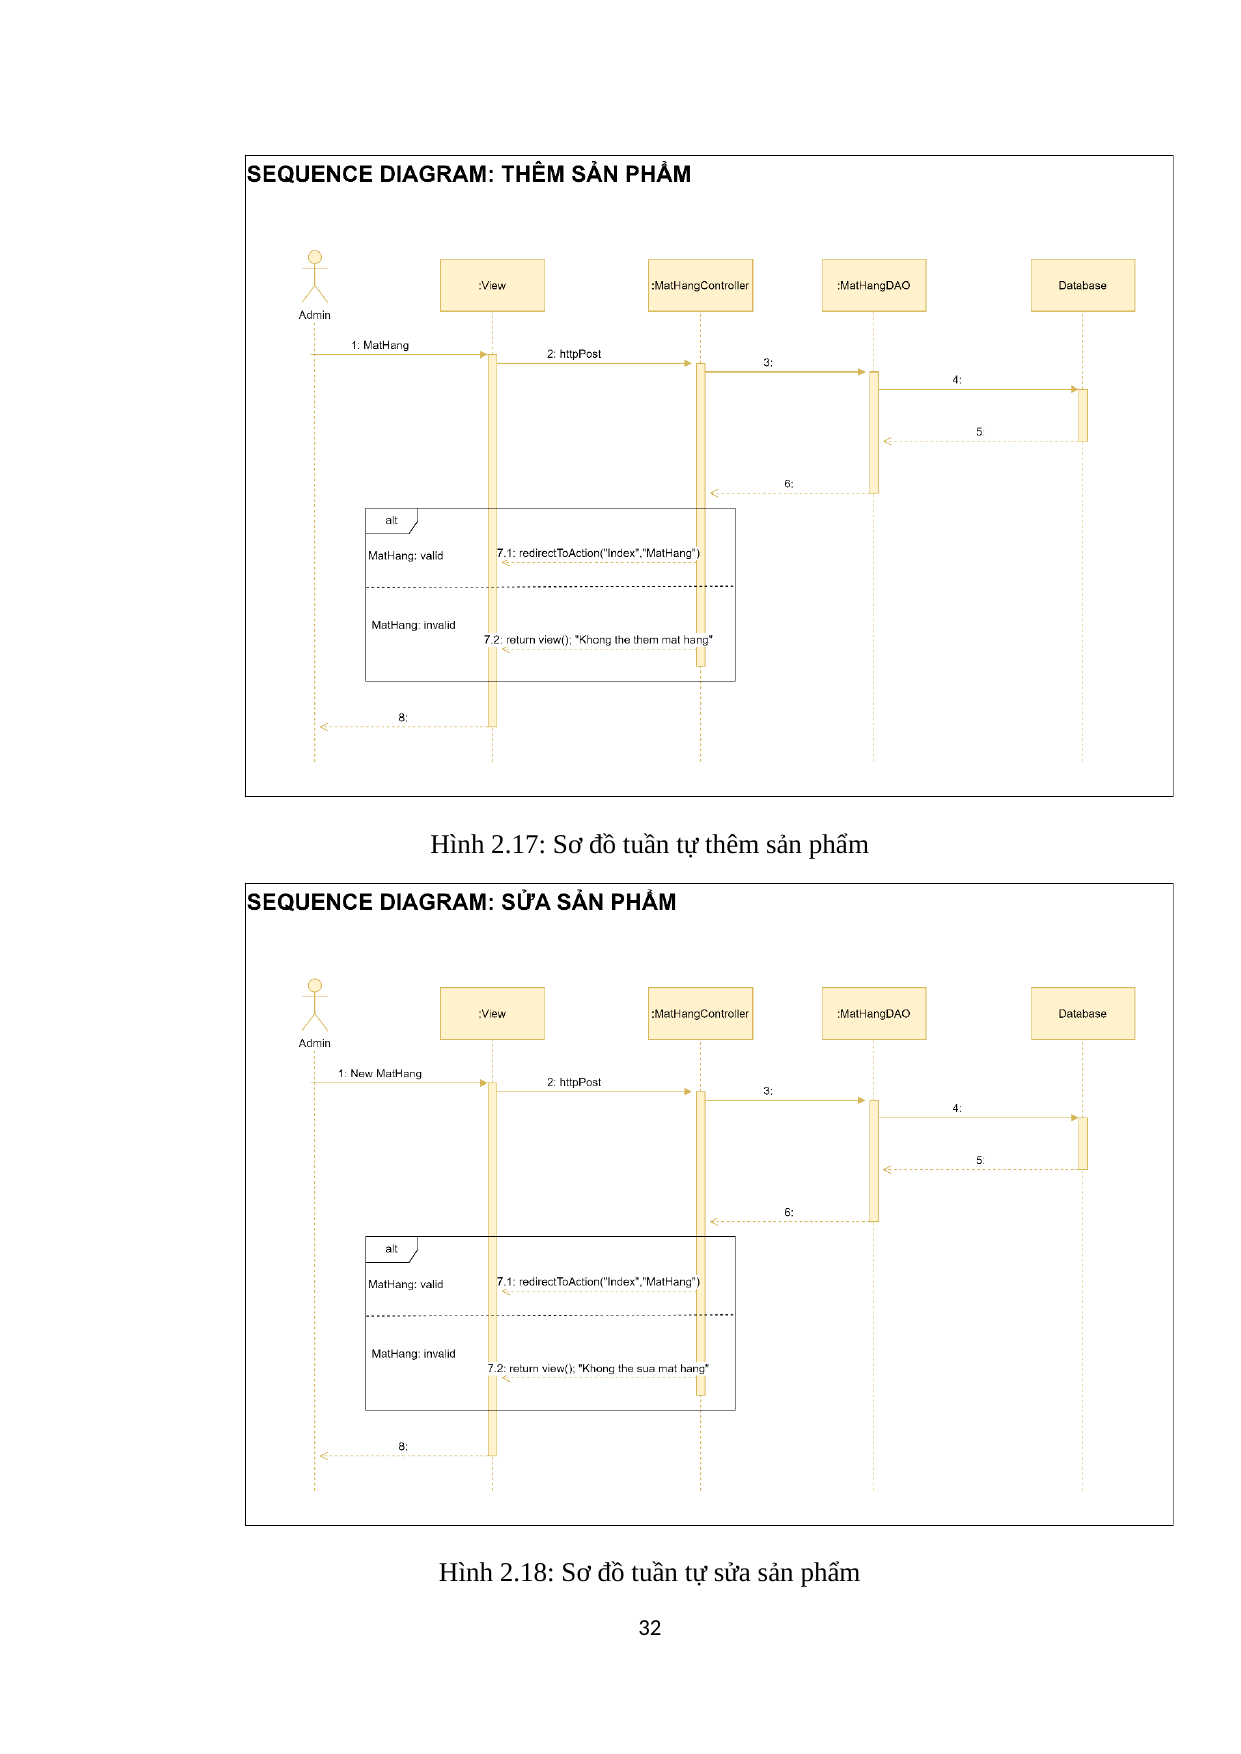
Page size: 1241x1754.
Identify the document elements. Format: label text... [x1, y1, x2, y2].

list Hình 2.17: Sơ đồ tuần tự thêm sản phẩm [177, 828, 1122, 859]
picture [236, 146, 1182, 806]
list Hình 2.18: Sơ đồ tuần tự sửa sản phẩm [177, 1556, 1122, 1587]
picture [236, 874, 1182, 1535]
